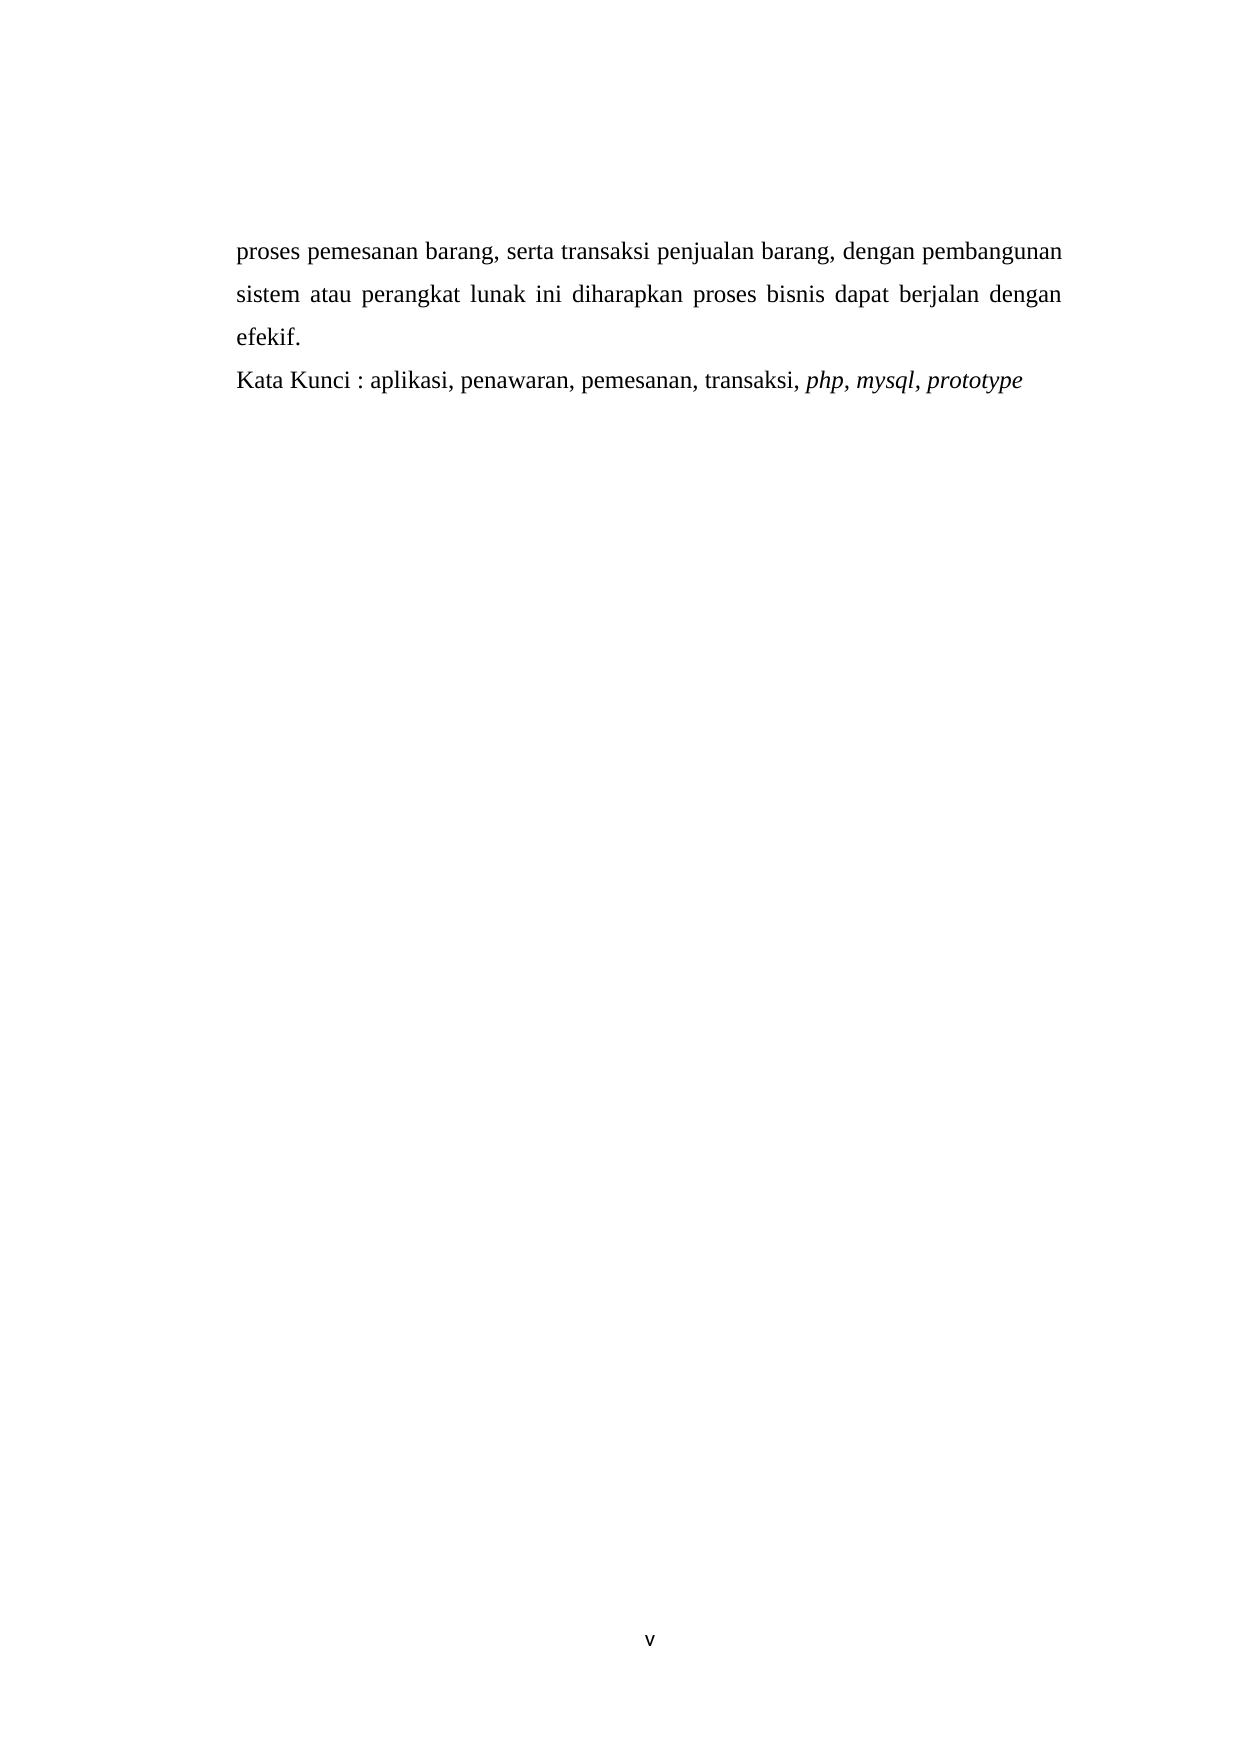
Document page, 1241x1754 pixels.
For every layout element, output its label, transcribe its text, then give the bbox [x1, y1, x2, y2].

text Kata Kunci : aplikasi, penawaran, pemesanan, transaksi, php, mysql, prototype [236, 366, 1063, 394]
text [236, 236, 1063, 351]
